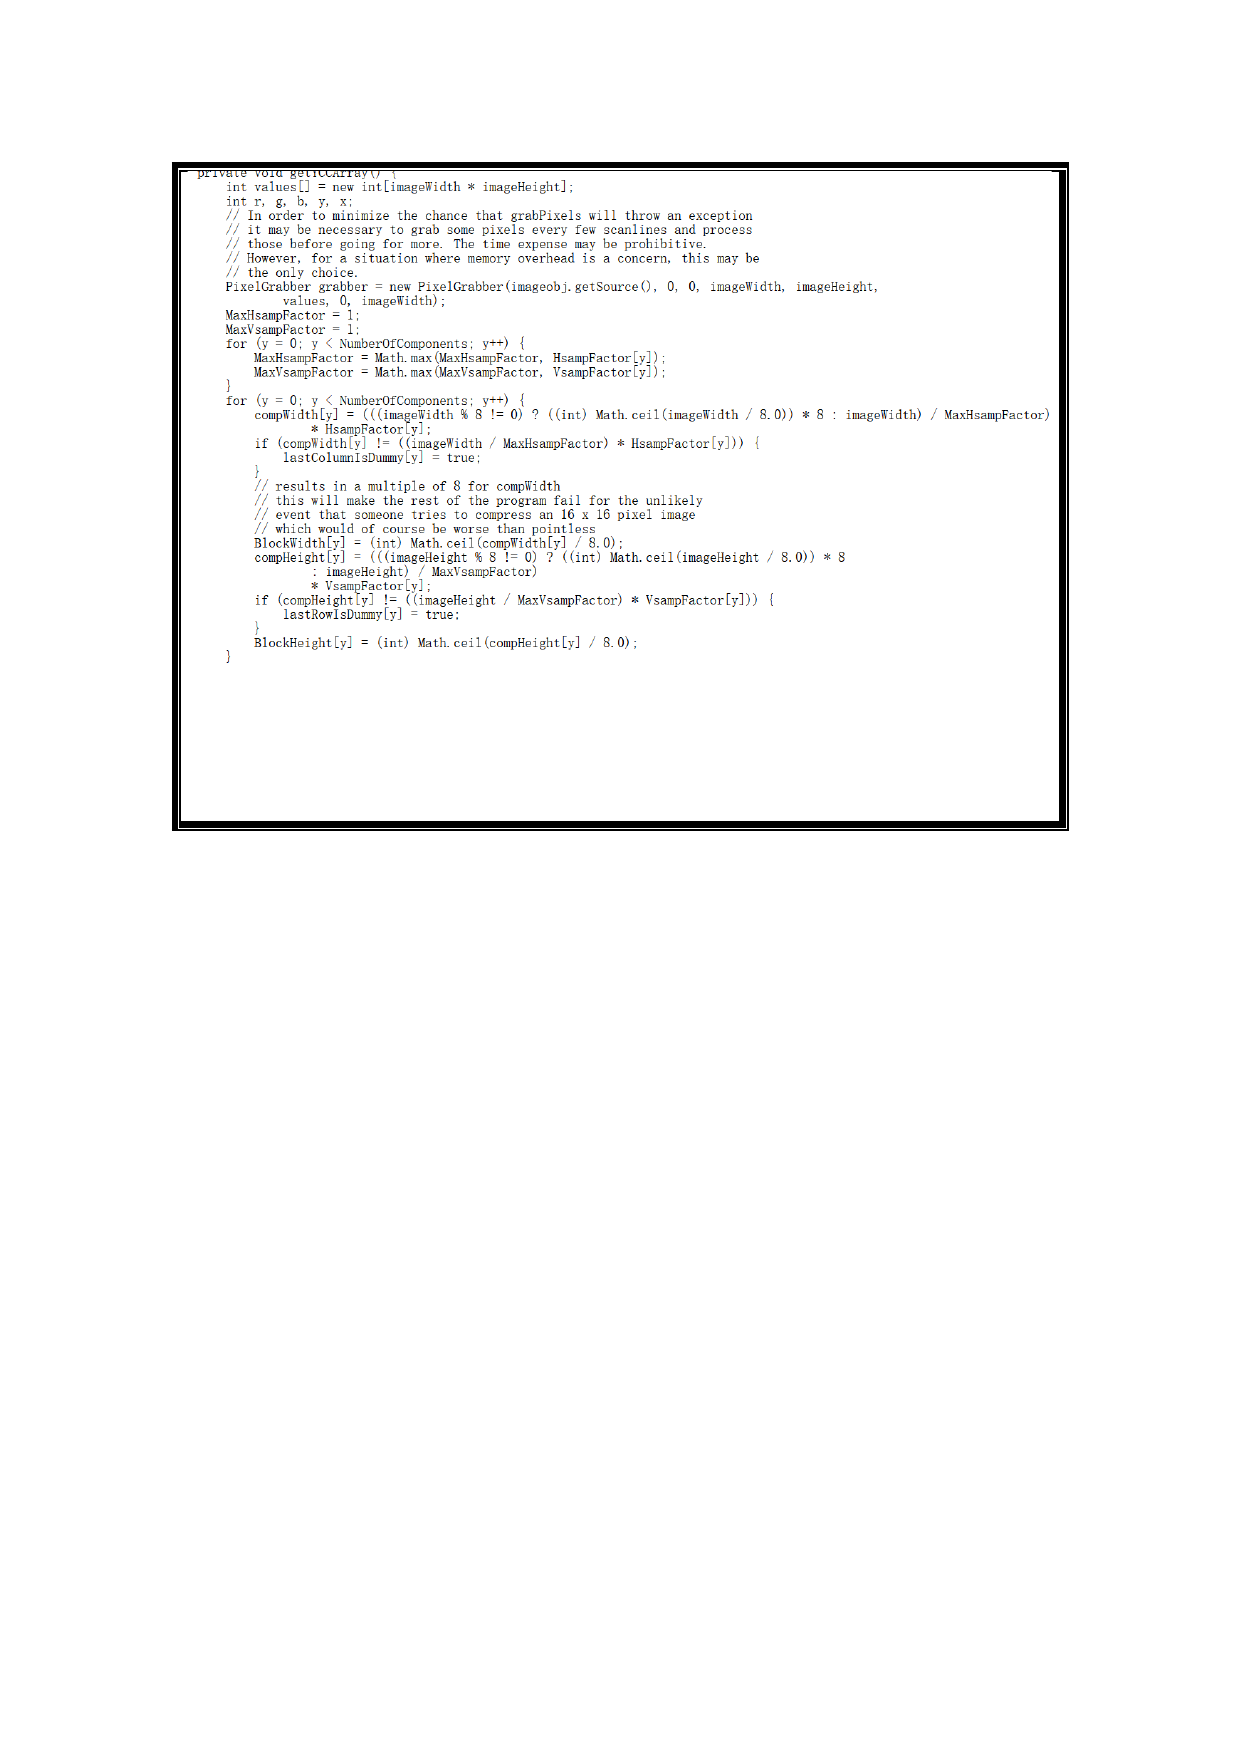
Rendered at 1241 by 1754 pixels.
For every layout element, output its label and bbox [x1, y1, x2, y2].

table_cell [181, 172, 1059, 821]
picture [187, 171, 1052, 664]
